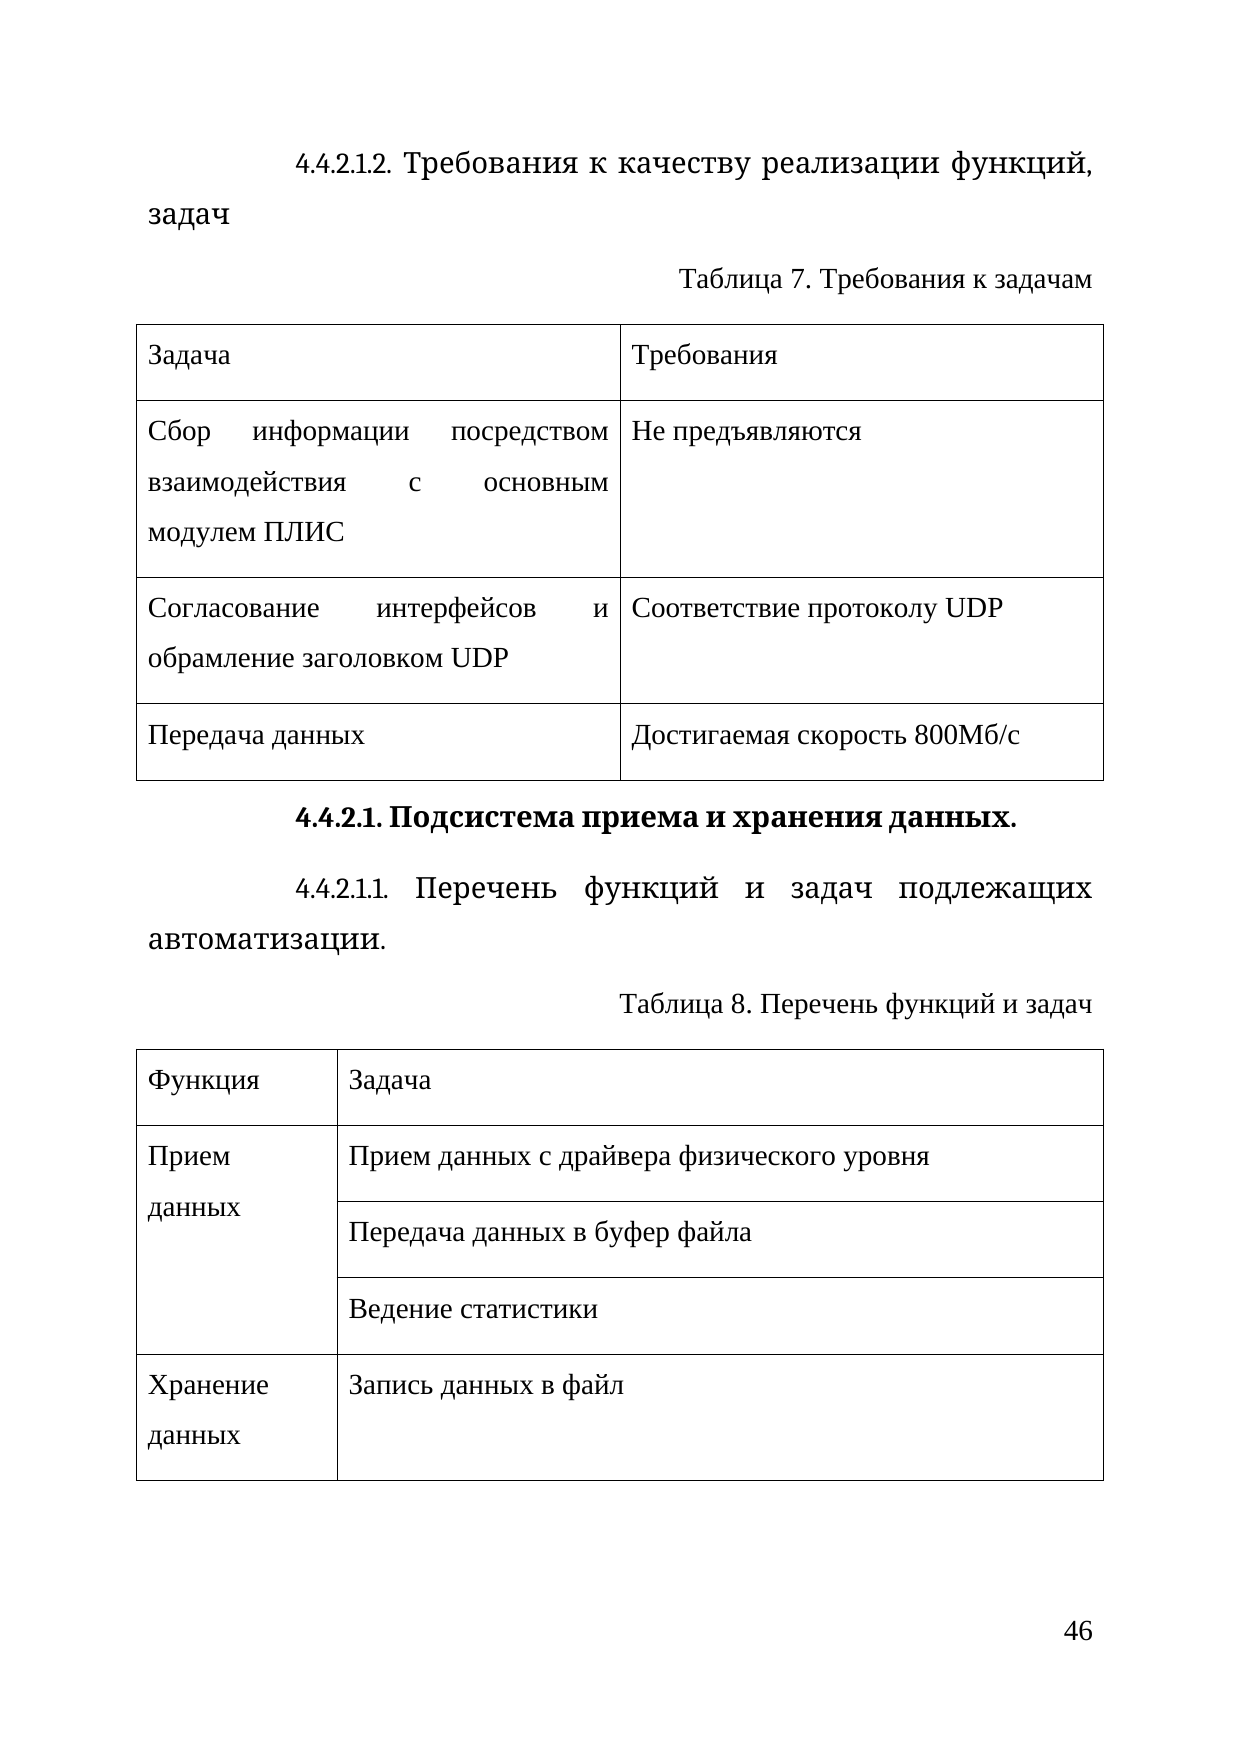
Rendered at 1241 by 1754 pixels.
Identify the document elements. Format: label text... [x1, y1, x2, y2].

table_cell Прием данных с драйвера физического уровня [338, 1126, 1103, 1201]
table_cell Прием данных [137, 1126, 337, 1353]
table_cell Ведение статистики [338, 1278, 1103, 1353]
text Перечень функций и задач [148, 986, 1092, 1019]
subtitle 4.4.2.1.2. Требования к качеству реализации функций, задач [148, 148, 1092, 232]
table_cell Передача данных в буфер файла [338, 1202, 1103, 1277]
subtitle 4.4.2.1. Подсистема приема и хранения данных. [148, 801, 1092, 835]
table_cell Соответствие протоколу UDP [621, 578, 1103, 703]
table_cell Согласование интерфейсов и обрамление заголовком UDP [137, 578, 620, 703]
table_header Задача [137, 325, 620, 400]
table_cell Запись данных в файл [338, 1355, 1103, 1480]
table_cell Сбор информации посредством взаимодействия с основным модулем ПЛИС [137, 401, 620, 577]
table_cell Не предъявляются [621, 401, 1103, 577]
table_cell Достигаемая скорость 800Мб/c [621, 704, 1103, 779]
table_cell Хранение данных [137, 1355, 337, 1480]
table_header Задача [338, 1050, 1103, 1125]
table_header Функция [137, 1050, 337, 1125]
text Требования к задачам [148, 261, 1092, 294]
subtitle 4.4.2.1.1. Перечень функций и задач подлежащих автоматизации. [148, 873, 1092, 956]
table_cell Передача данных [137, 704, 620, 779]
table_header Требования [621, 325, 1103, 400]
